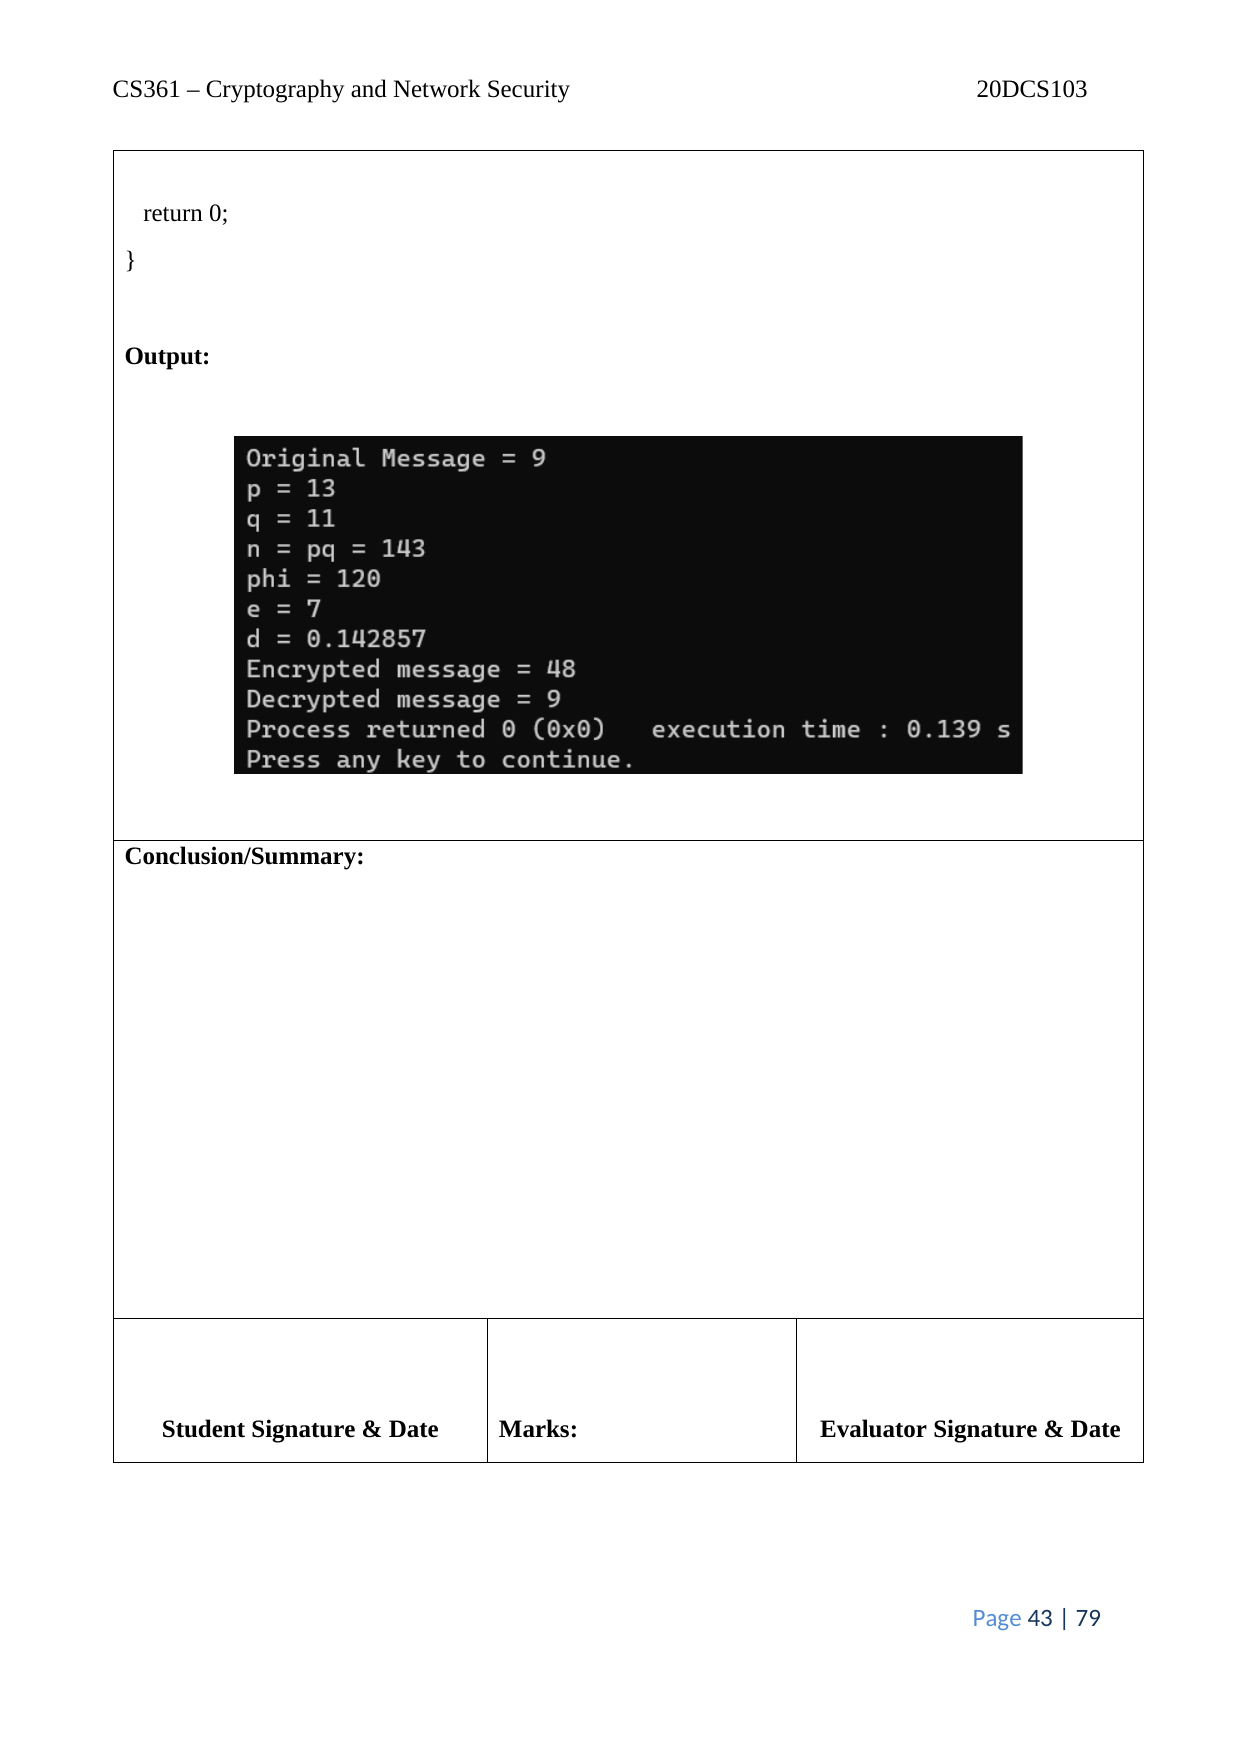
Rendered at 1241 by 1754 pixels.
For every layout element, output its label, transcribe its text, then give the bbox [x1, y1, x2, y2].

table_cell Evaluator Signature & Date [797, 1319, 1143, 1462]
table_cell Marks: [488, 1319, 796, 1462]
table_cell Conclusion/Summary: [114, 841, 1143, 1318]
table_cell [114, 151, 1143, 840]
table_cell Student Signature & Date [114, 1319, 487, 1462]
picture [234, 436, 1023, 774]
